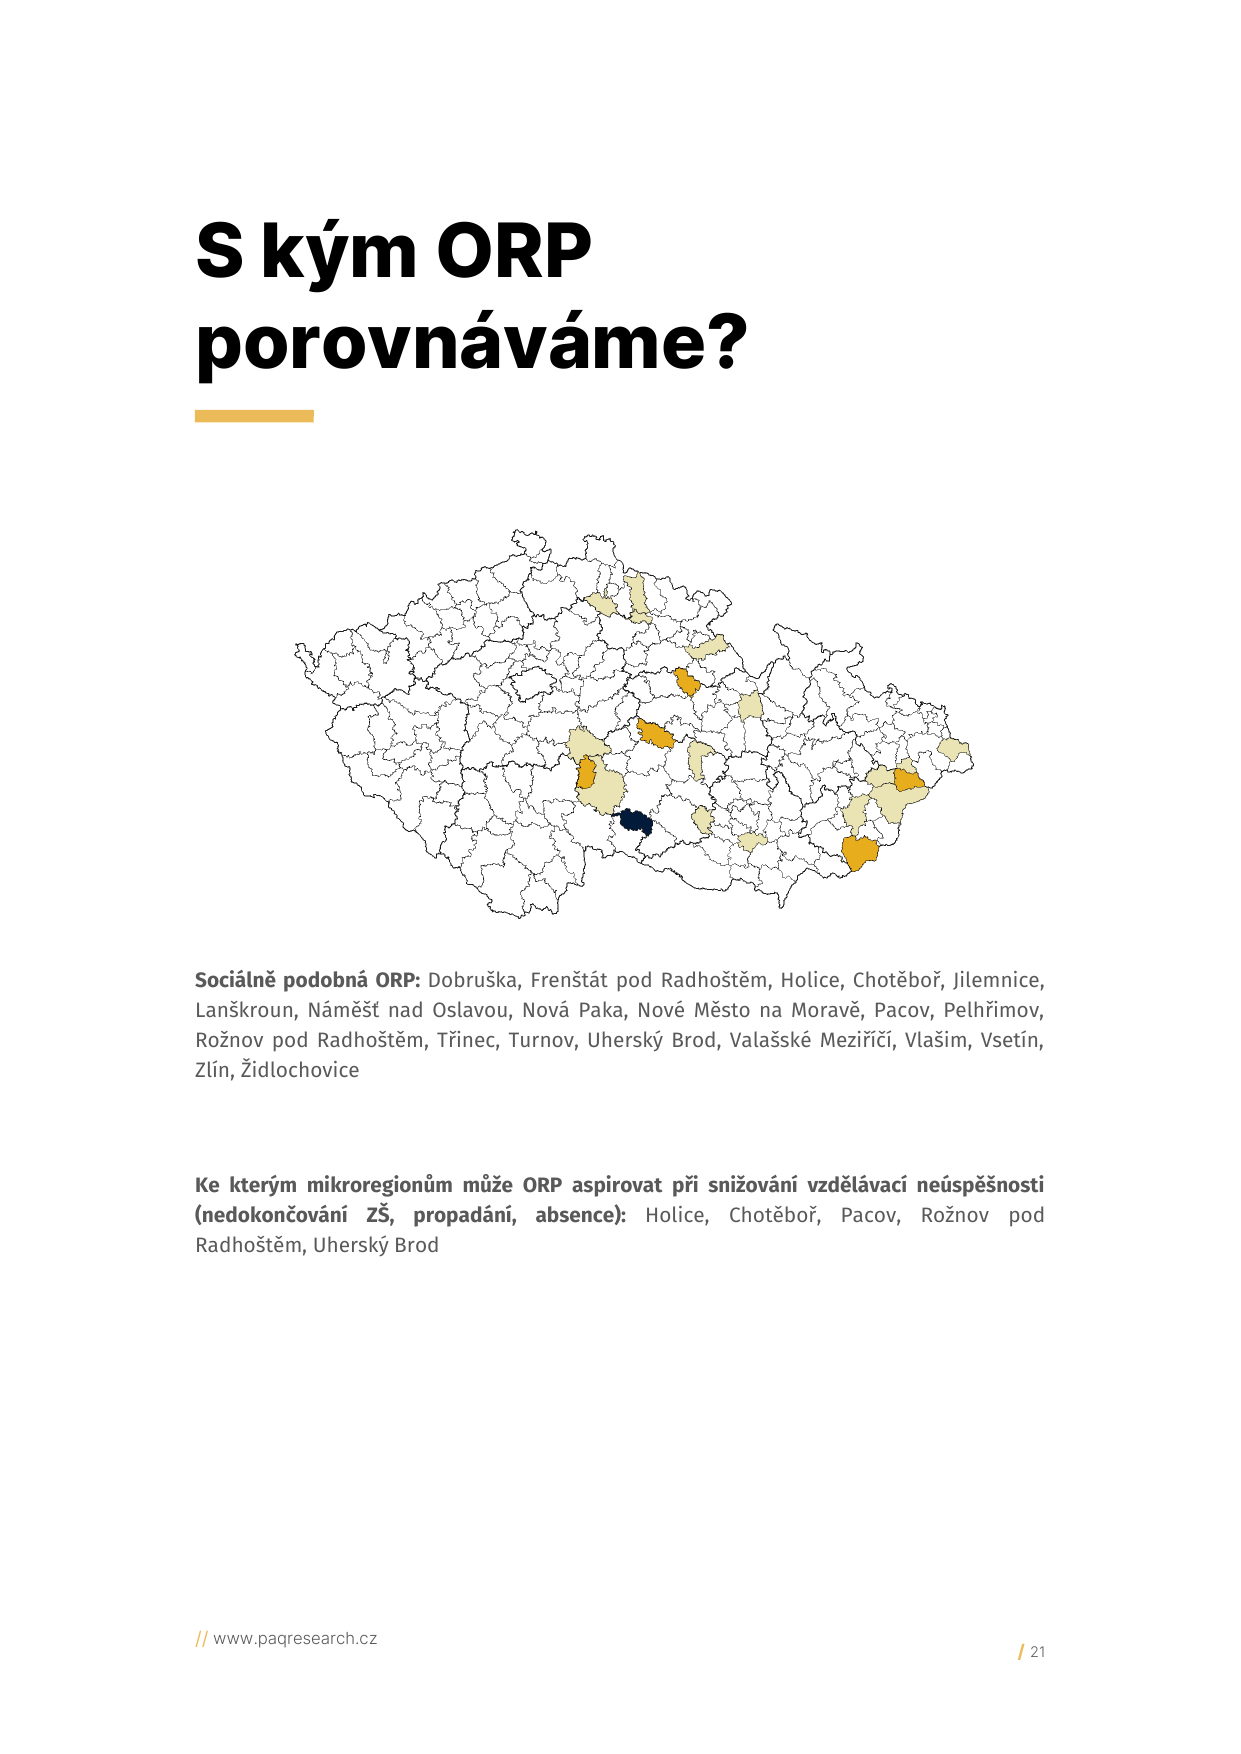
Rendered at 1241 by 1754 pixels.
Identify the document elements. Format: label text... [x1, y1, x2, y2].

text Ke kterým mikroregionům může ORP aspirovat při snižování vzdělávací neúspěšnosti (nedokončování ZŠ, propadání, absence): Holice, Chotěboř, Pacov, Rožnov pod Radhoštěm, Uherský Brod [195, 1168, 1045, 1258]
picture [194, 461, 1068, 946]
subtitle S kým ORP porovnáváme? [195, 205, 1045, 386]
text Sociálně podobná ORP: Dobruška, Frenštát pod Radhoštěm, Holice, Chotěboř, Jilemnice, Lanškroun, Náměšť nad Oslavou, Nová Paka, Nové Město na Moravě, Pacov, Pelhřimov, Rožnov pod Radhoštěm, Třinec, Turnov, Uherský Brod, Valašské Meziříčí, Vlašim, Vsetín, Zlín, Židlochovice [195, 962, 1045, 1083]
